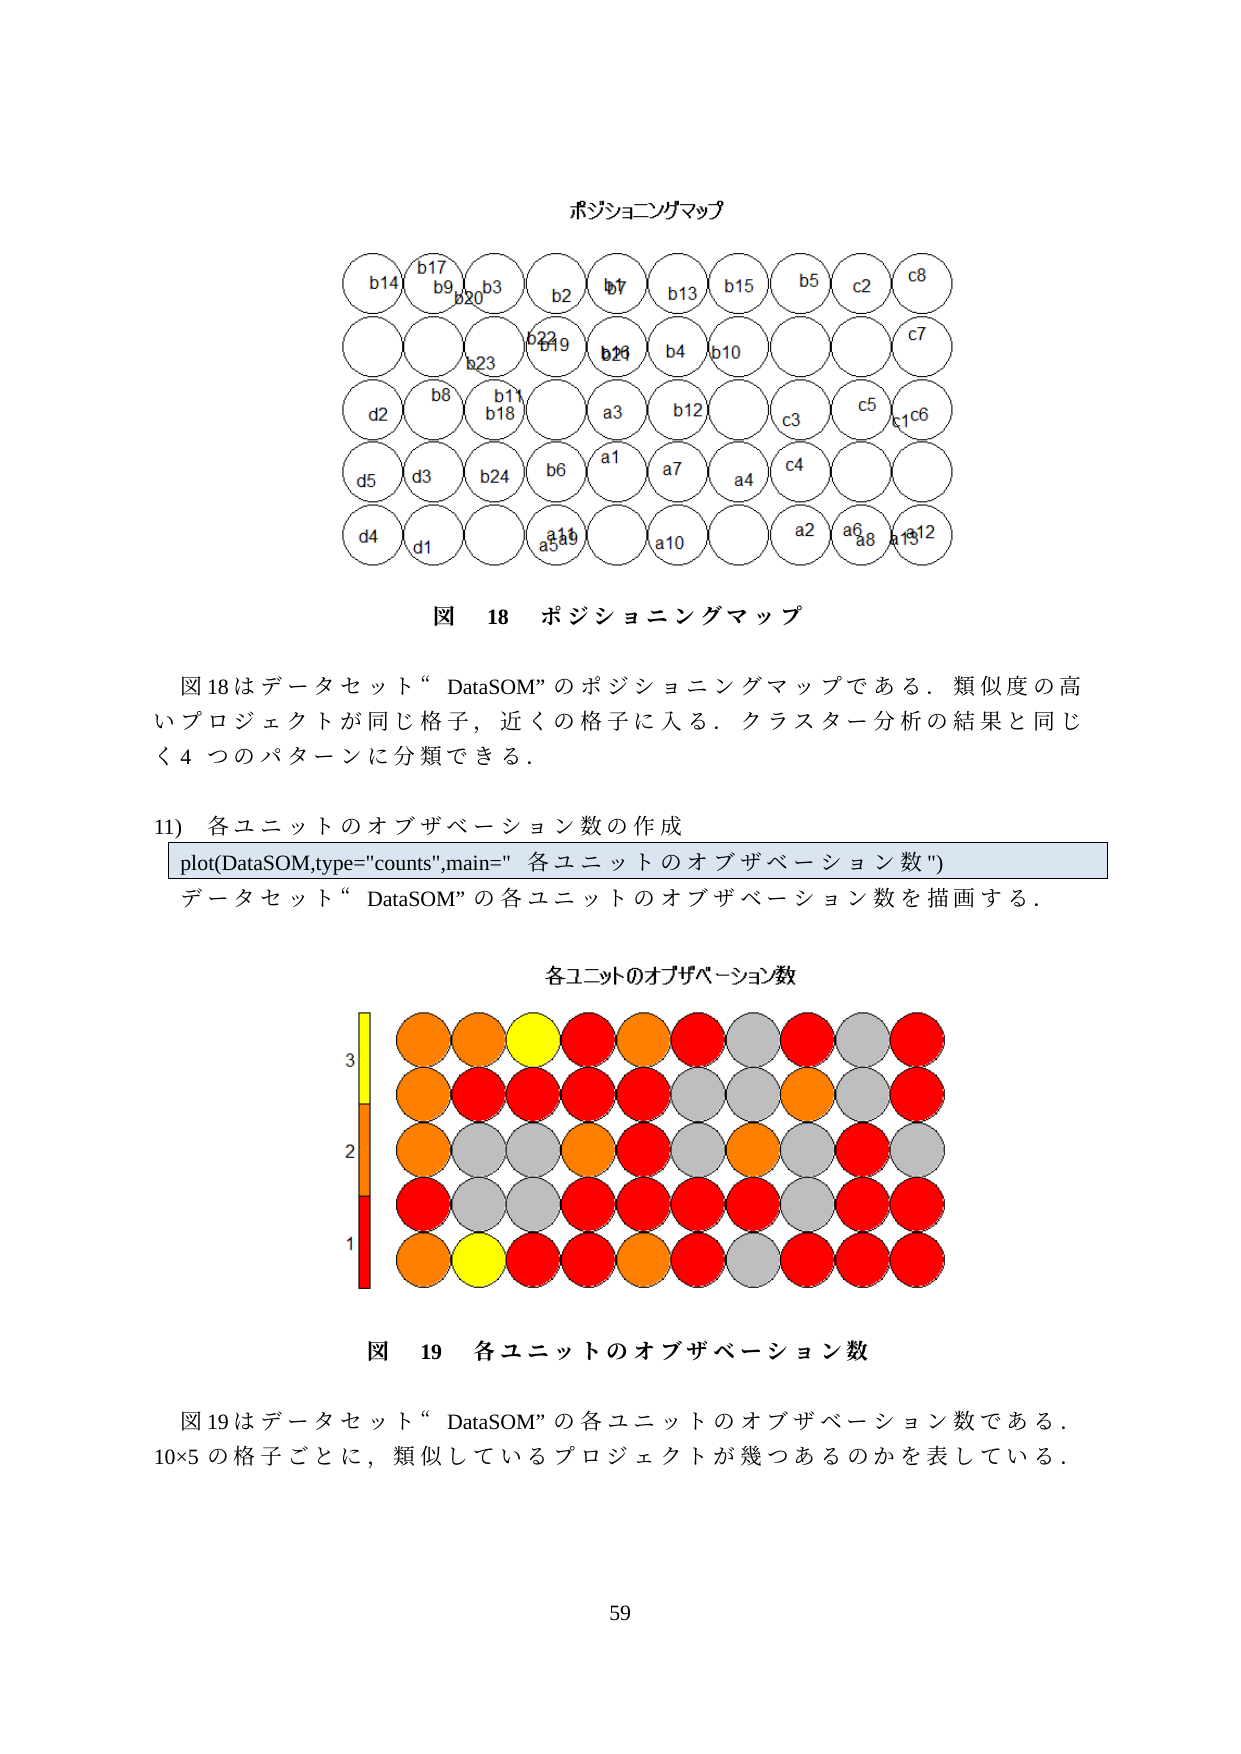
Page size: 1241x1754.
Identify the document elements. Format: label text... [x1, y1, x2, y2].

text 図18はデータセット“DataSOM”のポジショニングマップである．類似度の高いプロジェクトが同じ格子，近くの格子に入る．クラスター分析の結果と同じく4つのパターンに分類できる． [153, 668, 1087, 772]
text データセット“DataSOM”の各ユニットのオブザベーション数を描画する． [153, 879, 1087, 914]
list 各ユニットのオブザベーション数の作成 [153, 807, 1087, 842]
table_header plot(DataSOM,type="counts",main="各ユニットのオブザベーション数") [169, 843, 1107, 878]
text 図19はデータセット“DataSOM”の各ユニットのオブザベーション数である．10×5の格子ごとに，類似しているプロジェクトが幾つあるのかを表している． [153, 1402, 1087, 1472]
text 図 19 各ユニットのオブザベーション数 [153, 1333, 1087, 1368]
text 図 18 ポジショニングマップ [153, 598, 1087, 633]
picture [260, 948, 998, 1319]
picture [286, 179, 1010, 596]
